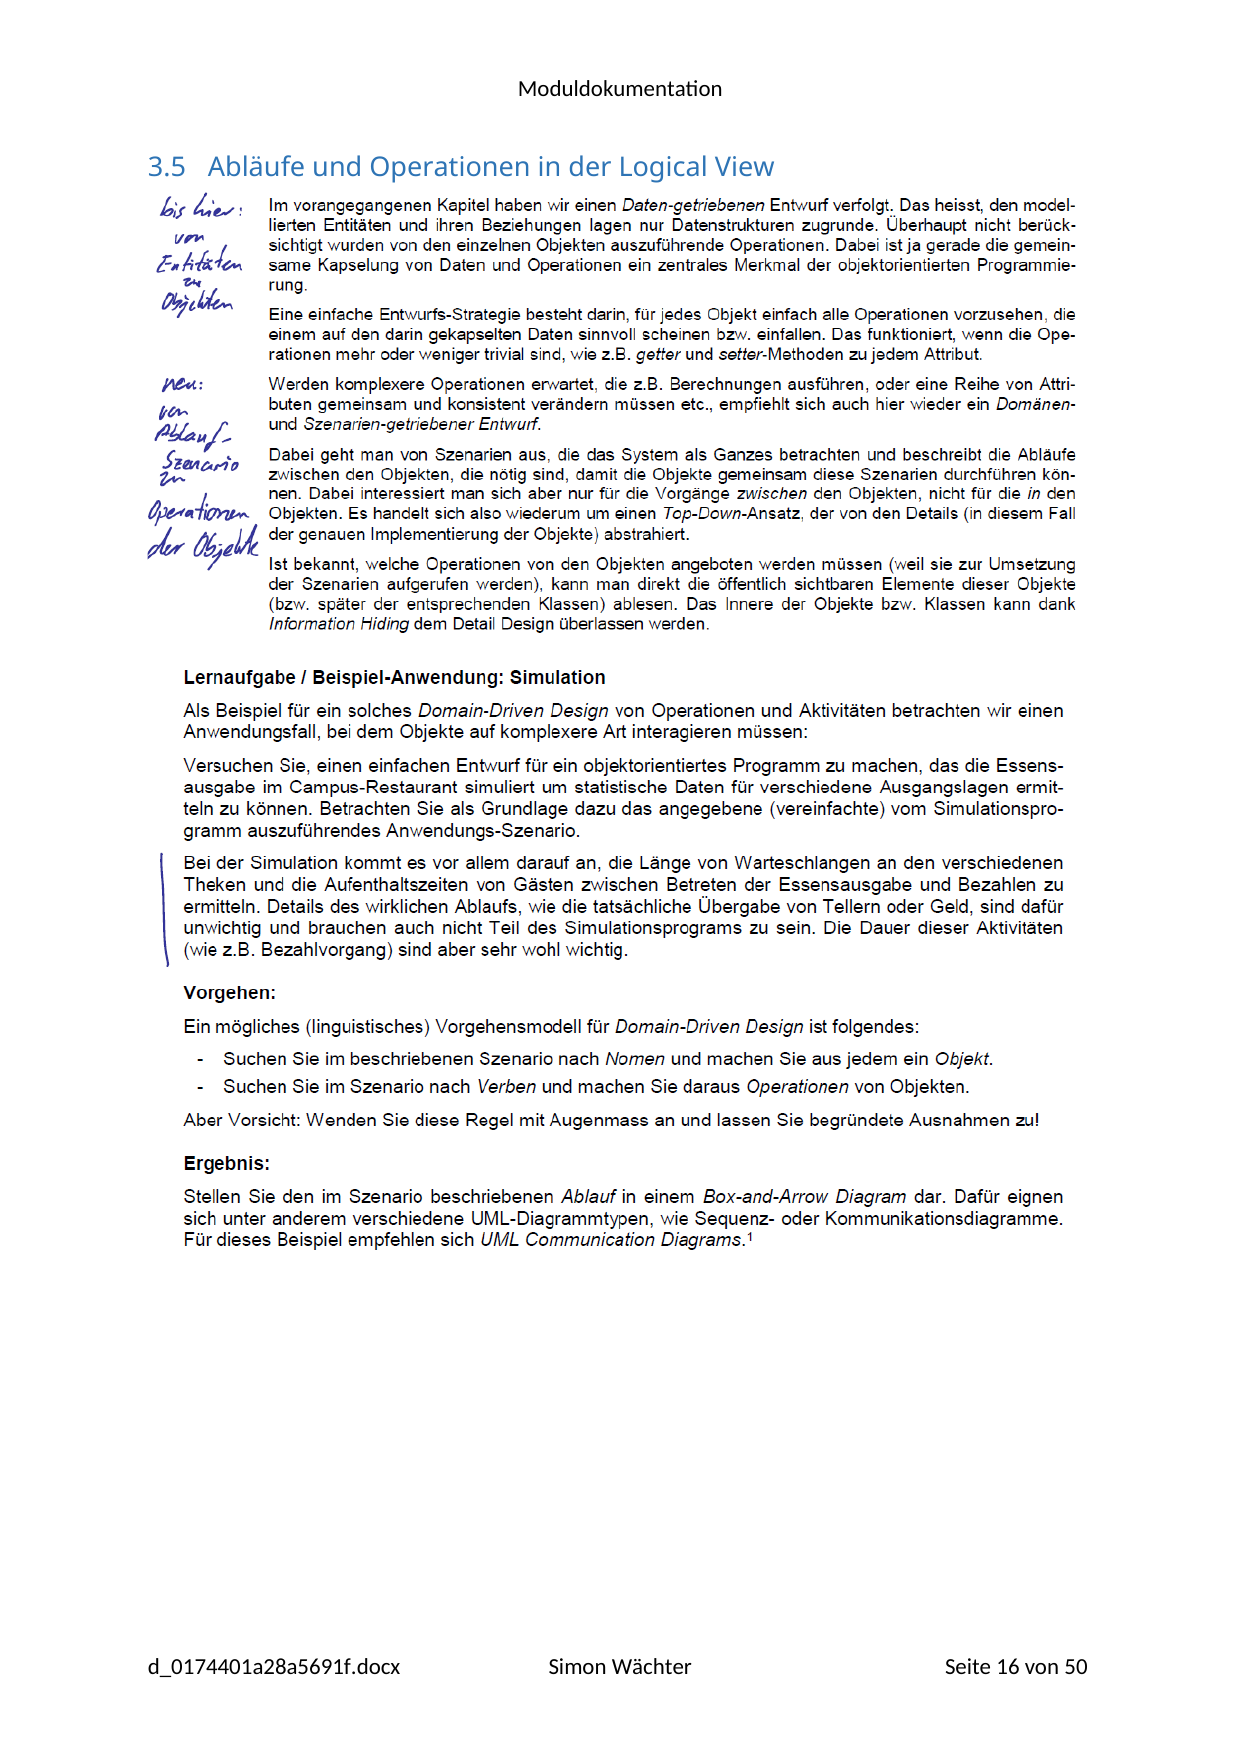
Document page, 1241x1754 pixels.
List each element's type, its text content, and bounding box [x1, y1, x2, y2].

picture [147, 657, 1093, 1255]
subtitle Abläufe und Operationen in der Logical View [148, 148, 1093, 184]
picture [147, 187, 1093, 639]
